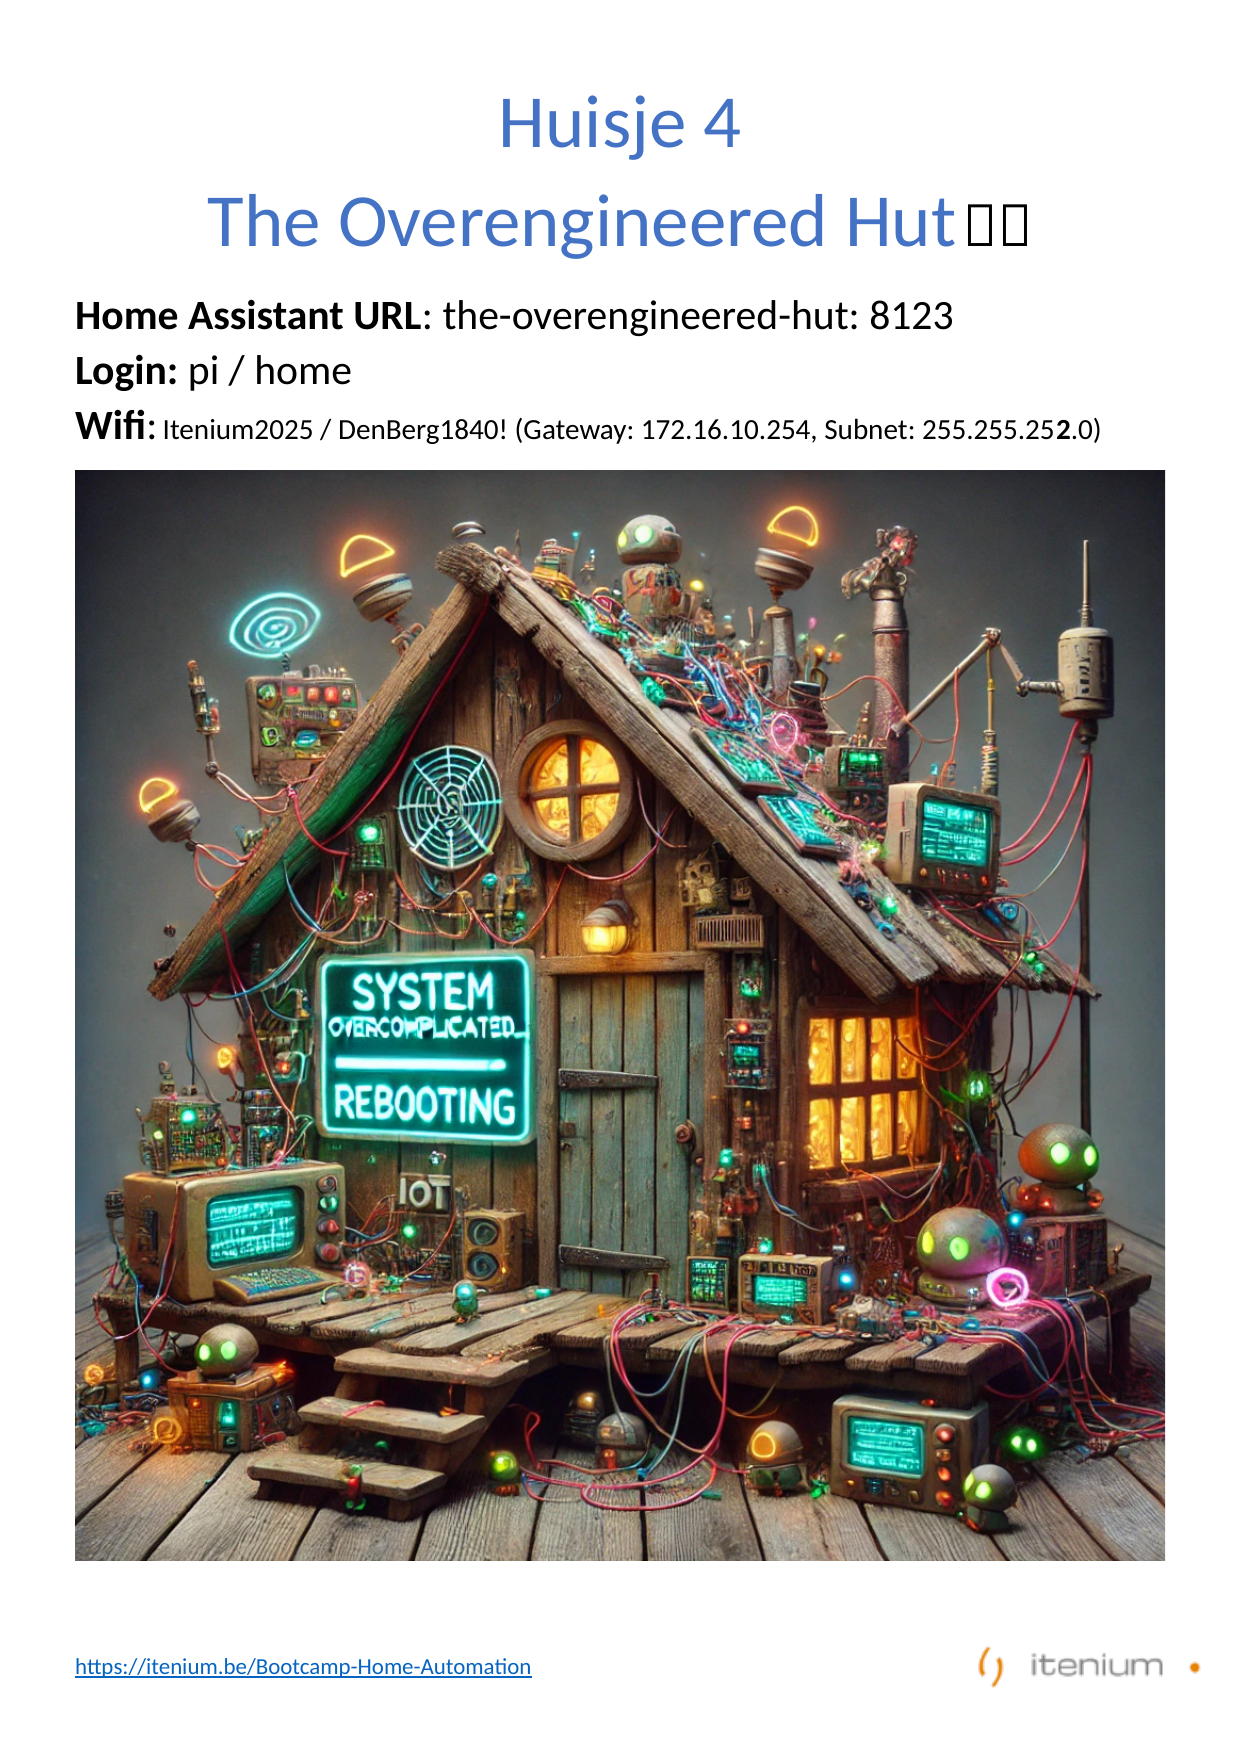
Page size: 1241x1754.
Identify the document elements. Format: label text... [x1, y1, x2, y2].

picture [75, 470, 1166, 1561]
text Huisje 4 The Overengineered Hut 🏡🤖 [75, 75, 1165, 265]
text Home Assistant URL: the-overengineered-hut: 8123 Login: pi / home Wifi: Itenium2025 / DenBerg1840! (Gateway: 172.16.10.254, Subnet: 255.255.252.0) [75, 289, 1165, 450]
picture [977, 1643, 1202, 1691]
